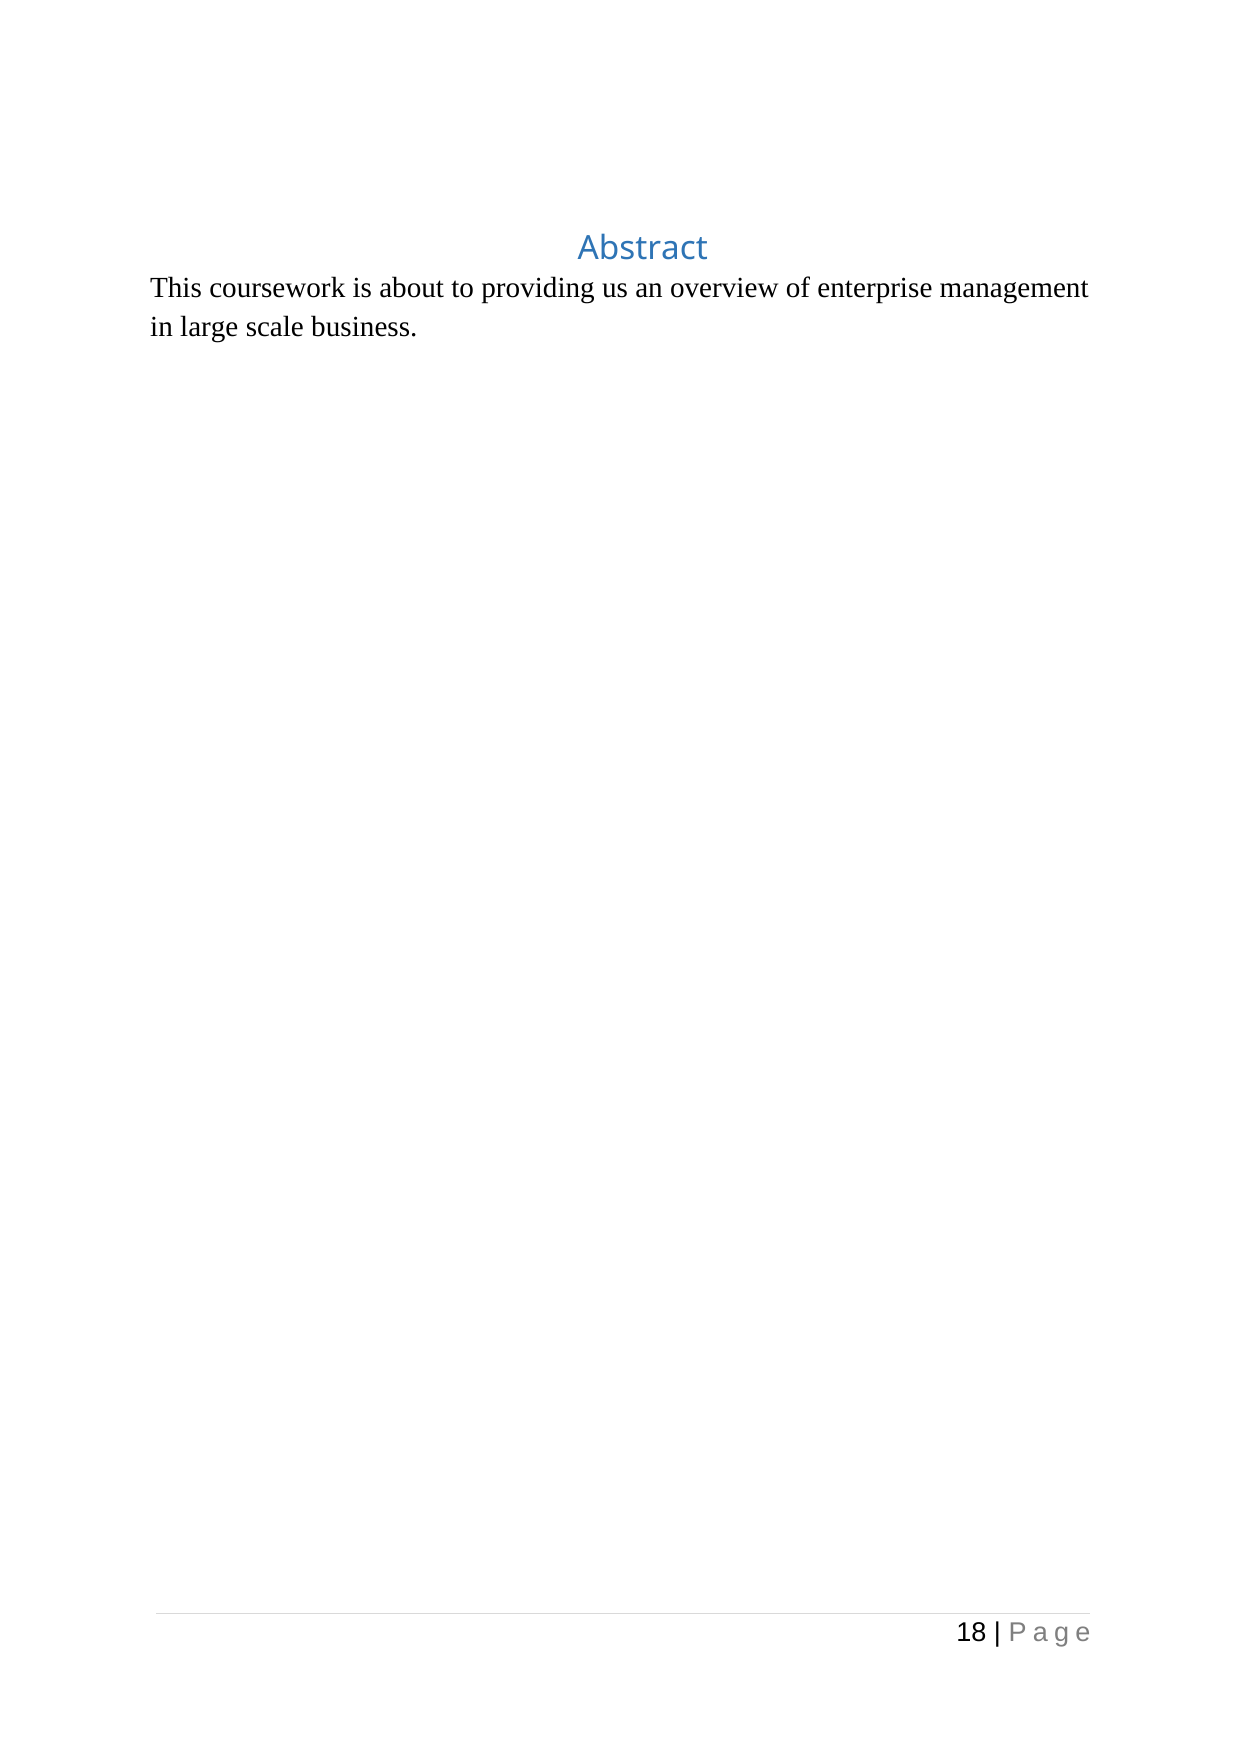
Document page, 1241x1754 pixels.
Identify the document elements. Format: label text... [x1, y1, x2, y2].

subtitle Abstract [195, 224, 1090, 269]
text This coursework is about to providing us an overview of enterprise management in large scale business. [150, 270, 1090, 342]
